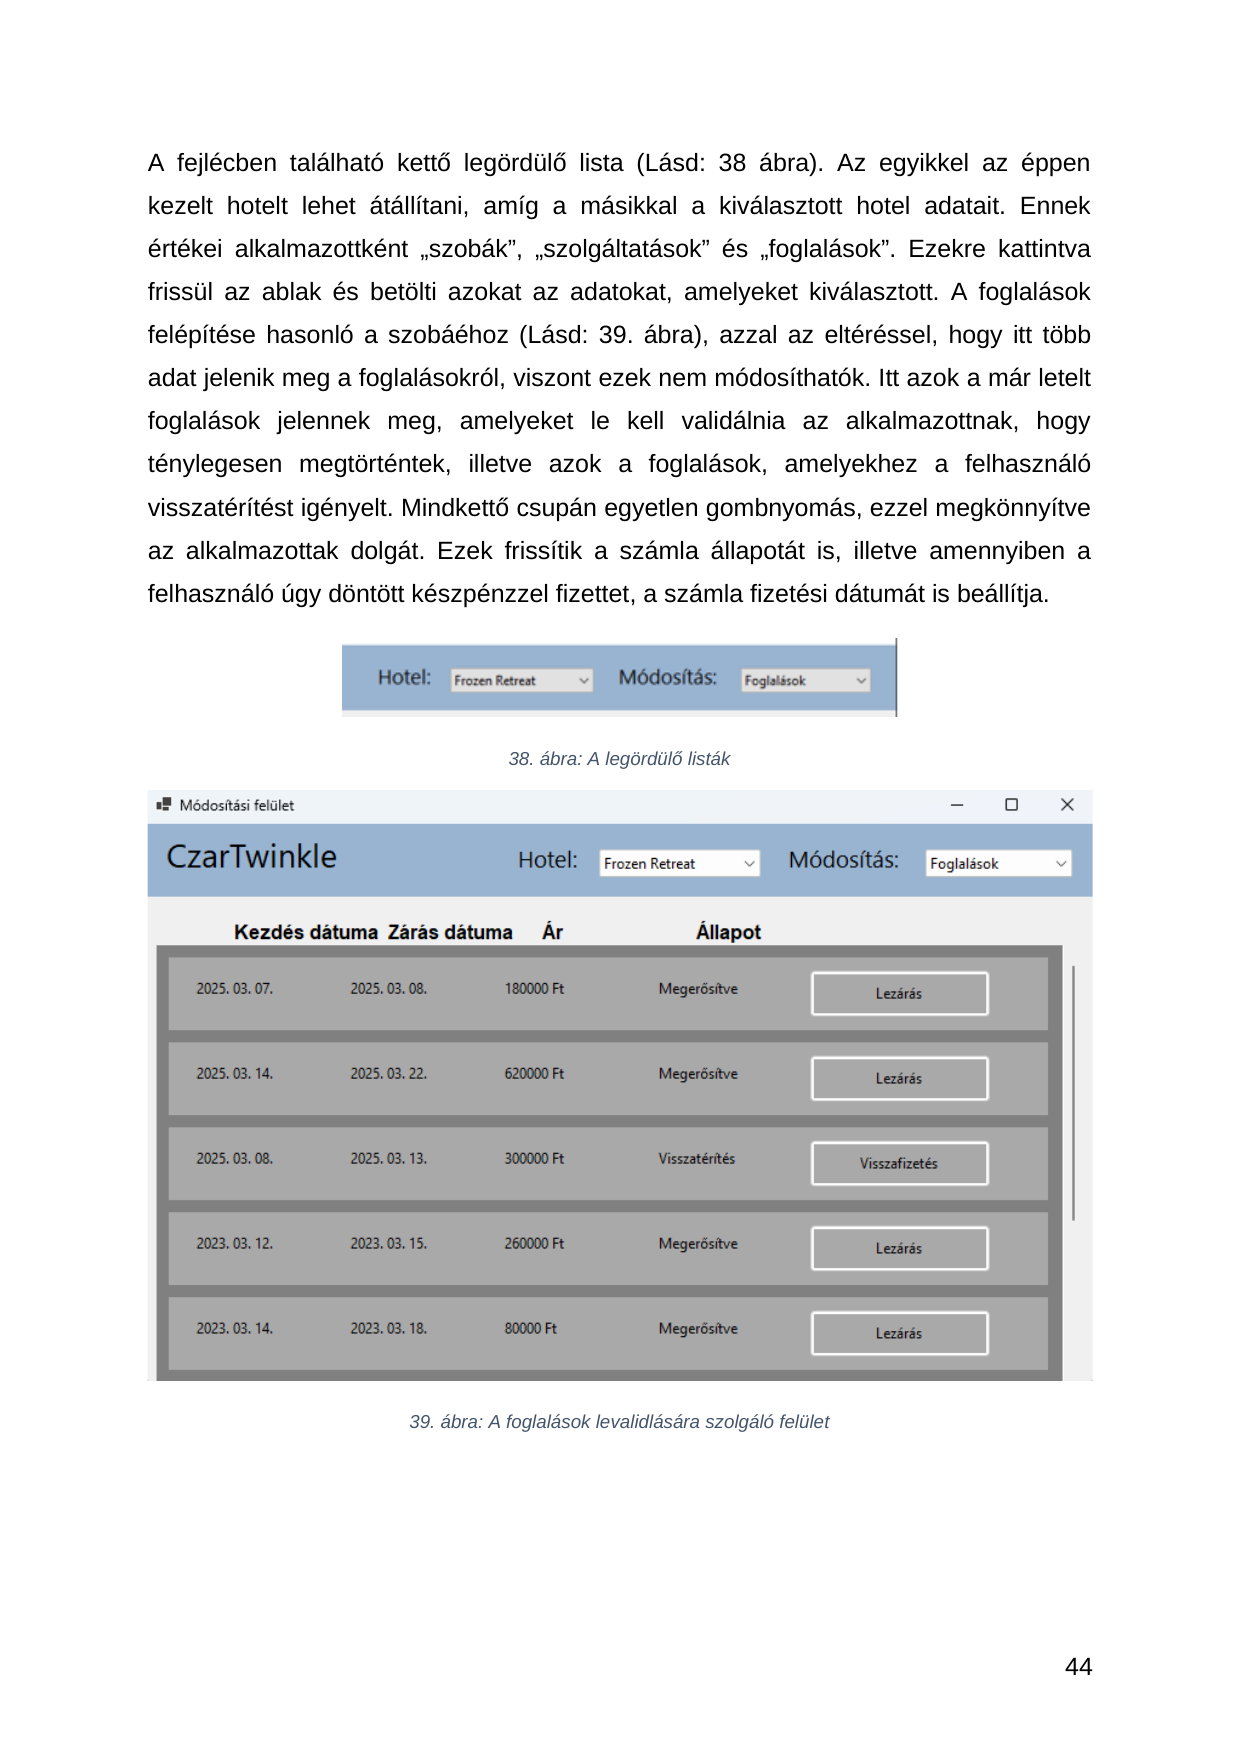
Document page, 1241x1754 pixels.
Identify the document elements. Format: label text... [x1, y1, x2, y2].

text 39. ábra: A foglalások levalidlására szolgáló felület [148, 1411, 1093, 1433]
picture [342, 638, 899, 717]
picture [147, 790, 1093, 1381]
text A fejlécben található kettő legördülő lista (Lásd: 38 ábra). Az egyikkel az éppen kezelt hotelt lehet átállítani, amíg a másikkal a kiválasztott hotel adatait. Ennek értékei alkalmazottként „szobák”, „szolgáltatások” és „foglalások”. Ezekre kattintva frissül az ablak és betölti azokat az adatokat, amelyeket kiválasztott. A foglalások felépítése hasonló a szobáéhoz (Lásd: 39. ábra), azzal az eltéréssel, hogy itt több adat jelenik meg a foglalásokról, viszont ezek nem módosíthatók. Itt azok a már letelt foglalások jelennek meg, amelyeket le kell validálnia az alkalmazottnak, hogy ténylegesen megtörténtek, illetve azok a foglalások, amelyekhez a felhasználó visszatérítést igényelt. Mindkettő csupán egyetlen gombnyomás, ezzel megkönnyítve az alkalmazottak dolgát. Ezek frissítik a számla állapotát is, illetve amennyiben a felhasználó úgy döntött készpénzzel fizettet, a számla fizetési dátumát is beállítja. [148, 148, 1093, 608]
text 38. ábra: A legördülő listák [148, 748, 1093, 769]
